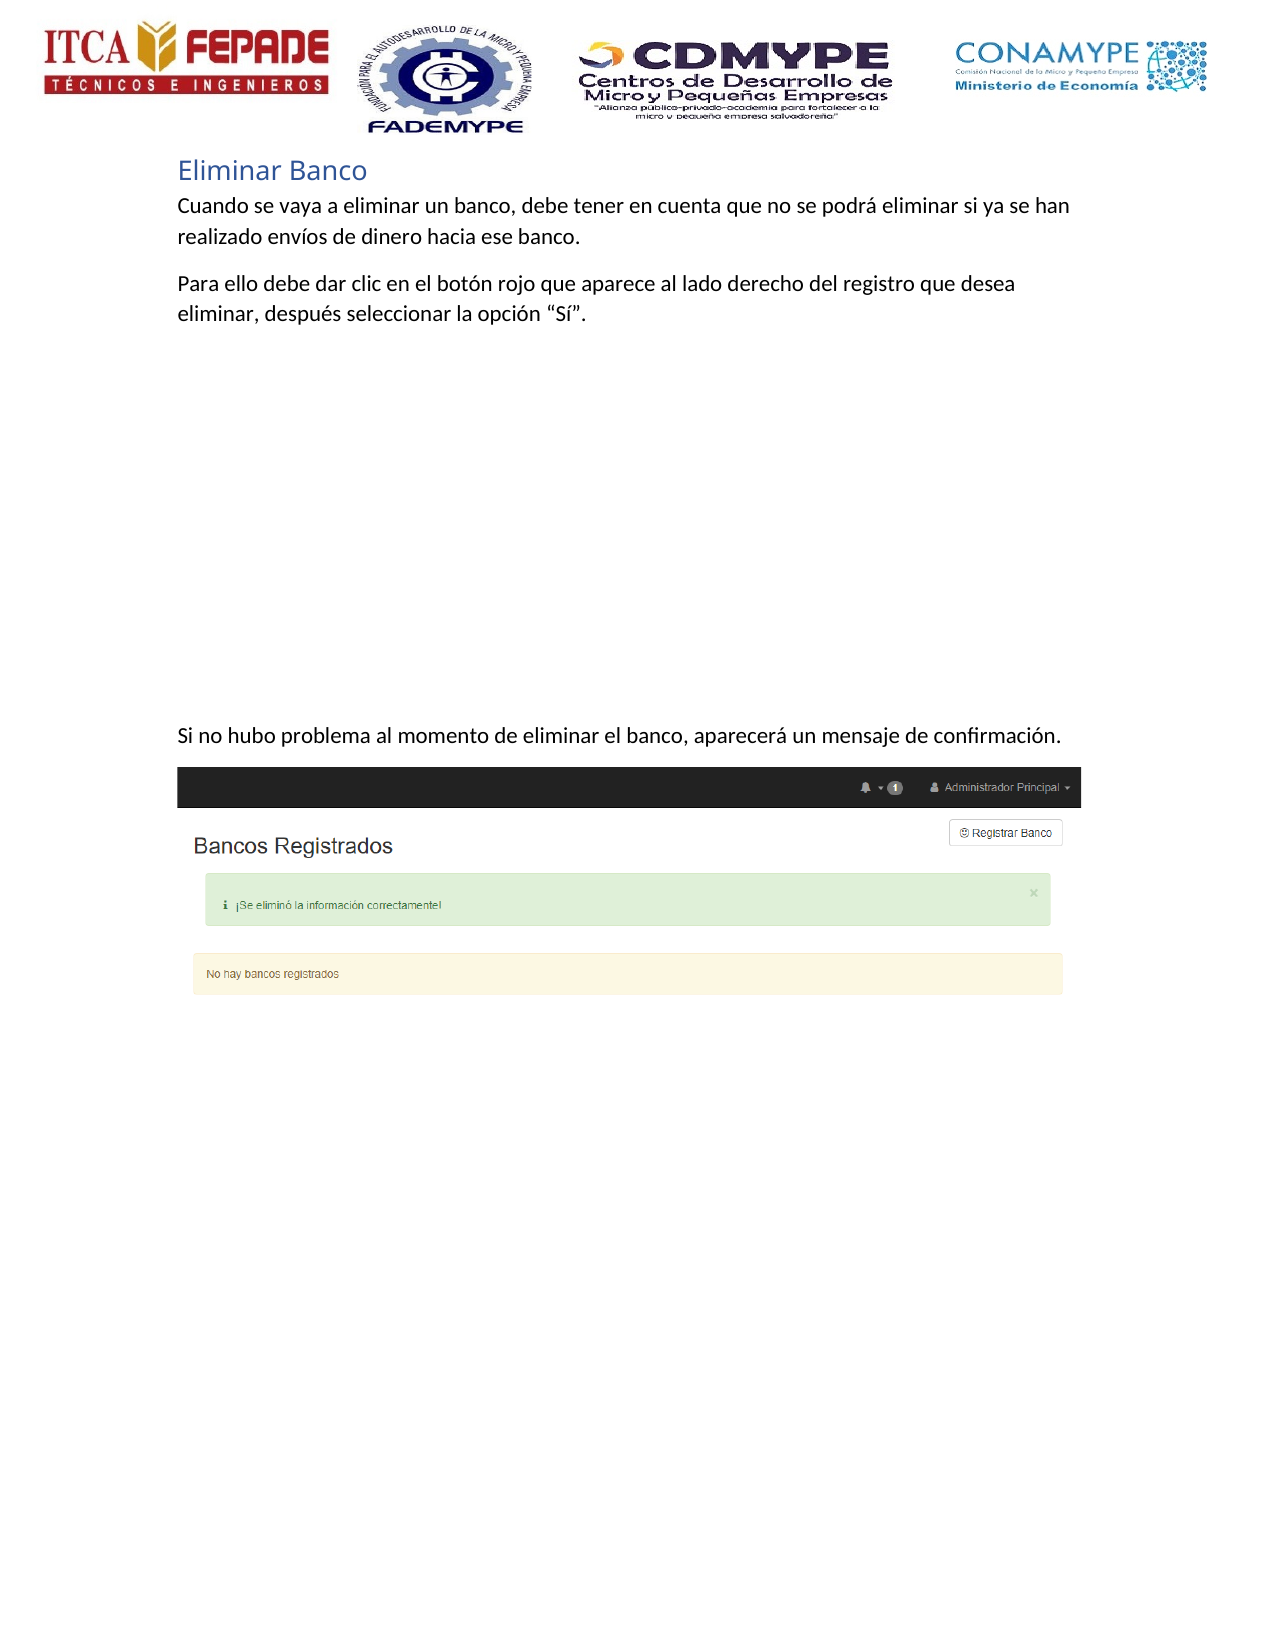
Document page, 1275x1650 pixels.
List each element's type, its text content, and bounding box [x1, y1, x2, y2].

picture [356, 25, 532, 135]
picture [570, 40, 898, 118]
subtitle Eliminar Banco [177, 152, 1098, 189]
text Para ello debe dar clic en el botón rojo que aparece al lado derecho del registro que desea eliminar, después seleccionar la opción “Sí”. [177, 269, 1098, 327]
text Cuando se vaya a eliminar un banco, debe tener en cuenta que no se podrá eliminar si ya se han realizado envíos de dinero hacia ese banco. [177, 192, 1098, 250]
picture [954, 24, 1208, 102]
picture [27, 5, 344, 111]
picture [177, 767, 1082, 1065]
text Si no hubo problema al momento de eliminar el banco, aparecerá un mensaje de confirmación. [177, 721, 1098, 749]
